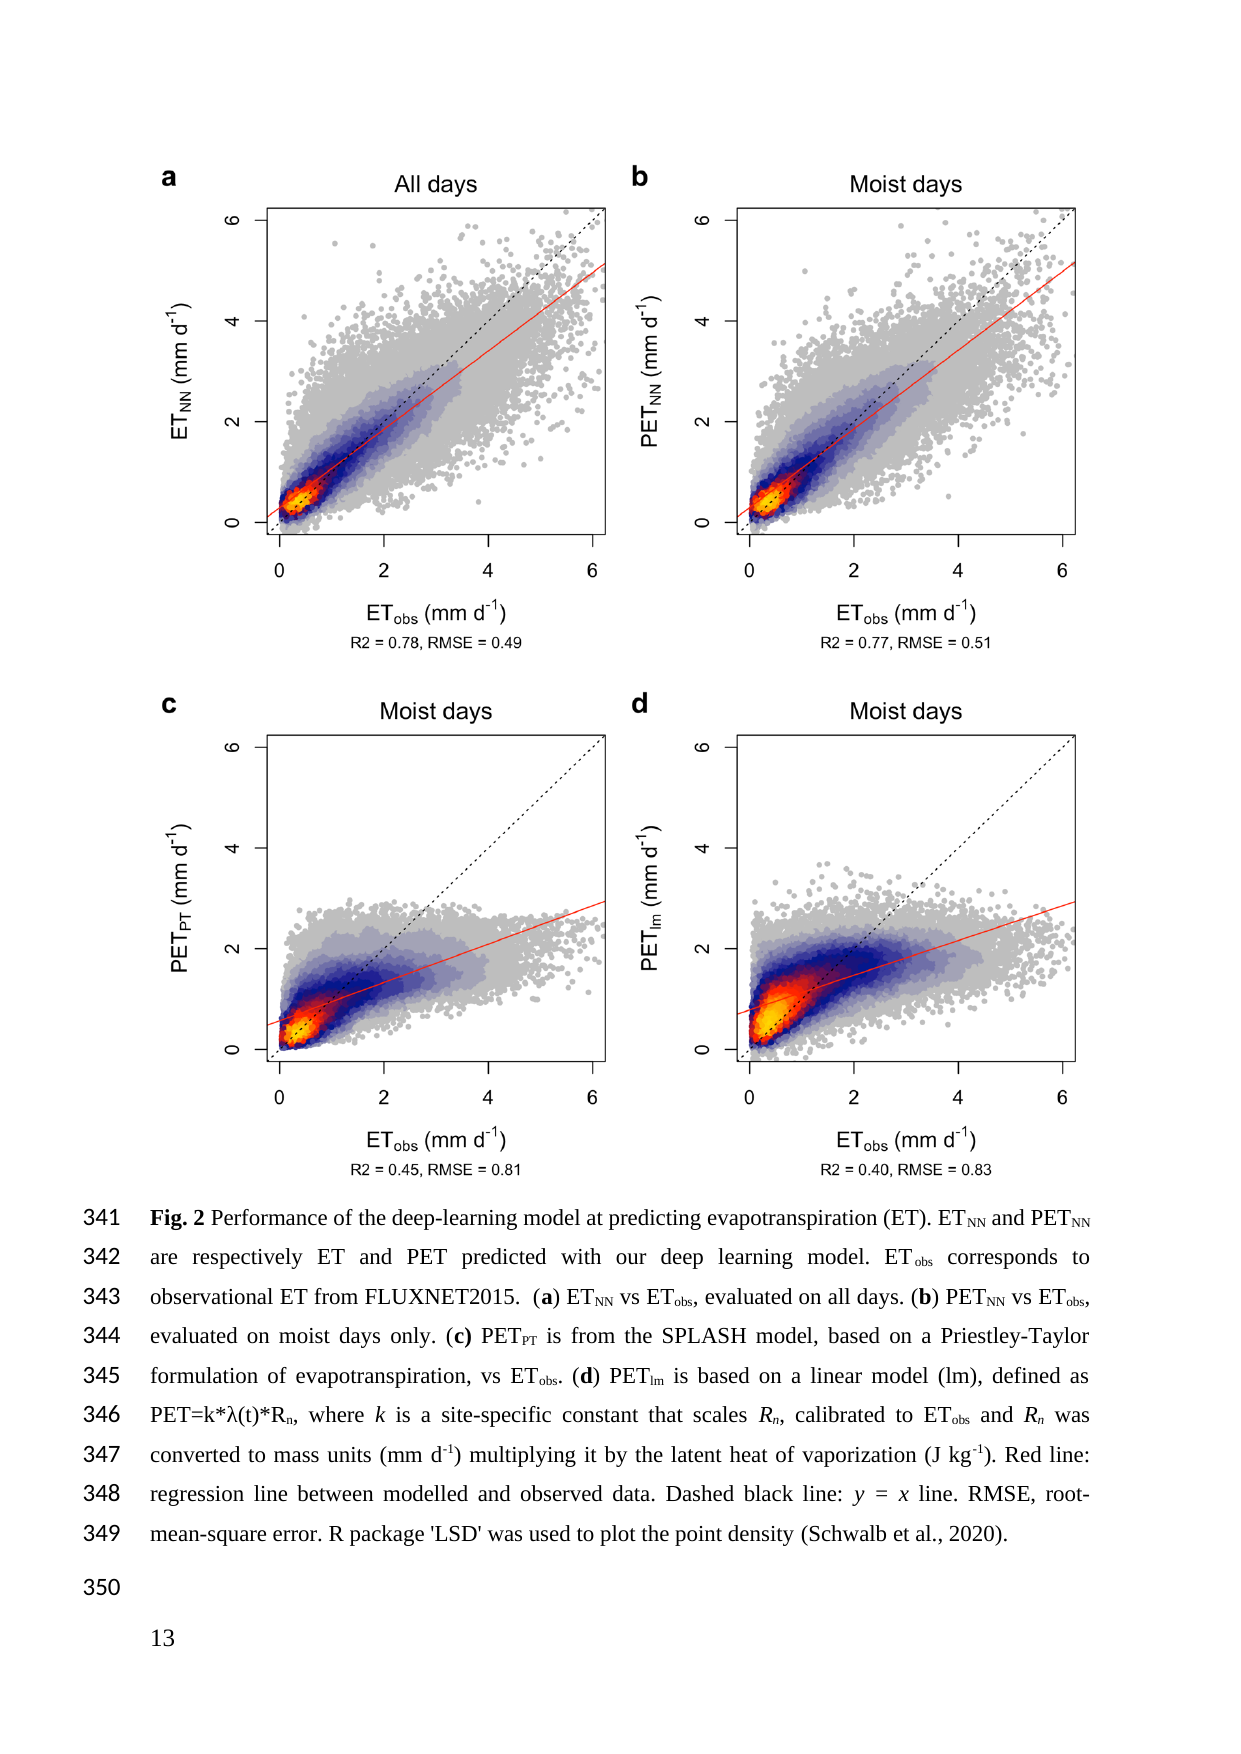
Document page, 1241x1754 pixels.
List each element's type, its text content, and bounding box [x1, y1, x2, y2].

table_header [150, 150, 620, 677]
picture [628, 158, 1091, 655]
table_cell [150, 677, 620, 1204]
picture [158, 158, 620, 655]
picture [158, 685, 620, 1182]
text Fig. 2 Performance of the deep-learning model at predicting evapotranspiration (ET). ETNN and PETNN are respectively ET and PET predicted with our deep learning model. ETobs corresponds to observational ET from FLUXNET2015. (a) ETNN vs ETobs, evaluated on all days. (b) PETNN vs ETobs, evaluated on moist days only. (c) PETPT is from the SPLASH model, based on a Priestley-Taylor formulation of evapotranspiration, vs ETobs. (d) PETlm is based on a linear model (lm), defined as PET=k*λ(t)*Rn, where k is a site-specific constant that scales Rn, calibrated to ETobs and Rn was converted to mass units (mm d-1) multiplying it by the latent heat of vaporization (J kg-1). Red line: regression line between modelled and observed data. Dashed black line: y = x line. RMSE, root-mean-square error. R package 'LSD' was used to plot the point density . [150, 1204, 1090, 1546]
table_header [620, 150, 1090, 677]
picture [628, 685, 1091, 1182]
table_cell [620, 677, 1090, 1204]
